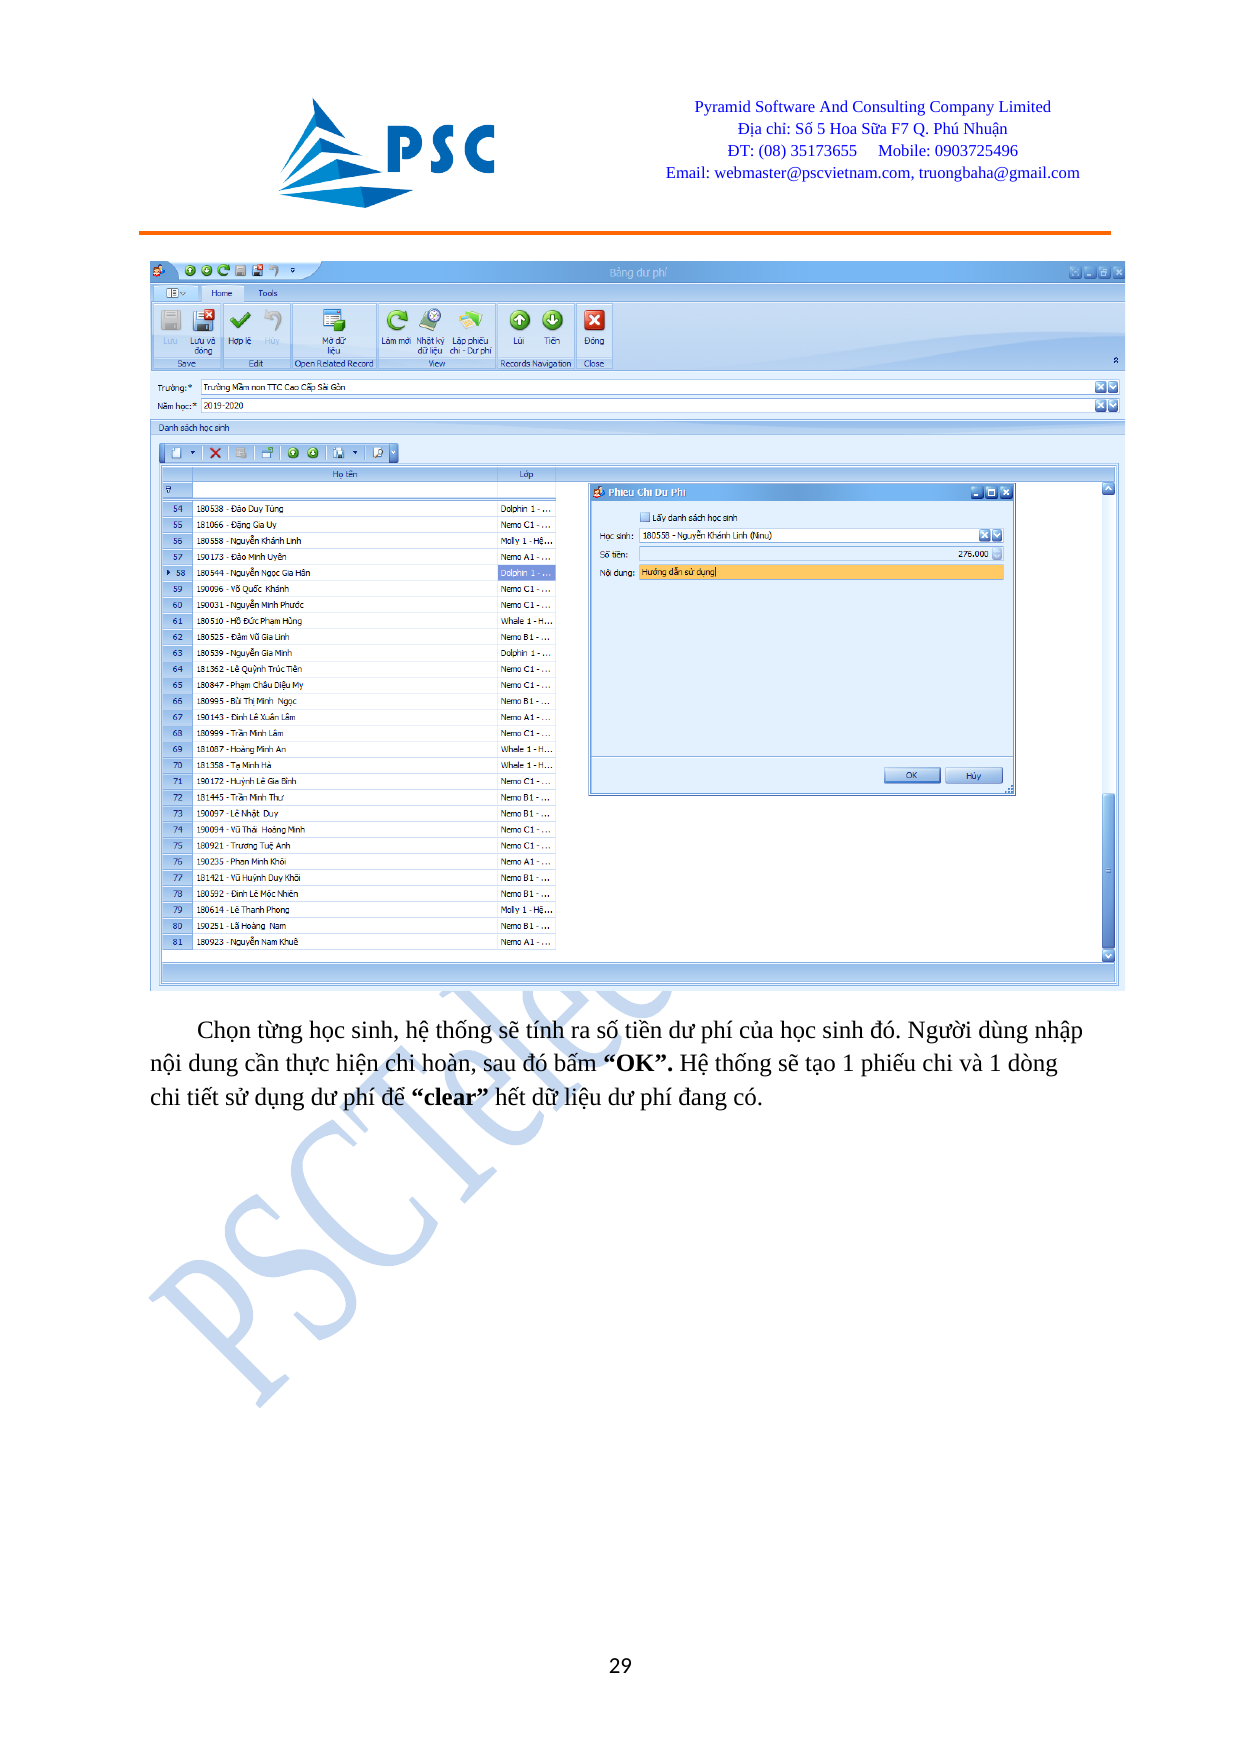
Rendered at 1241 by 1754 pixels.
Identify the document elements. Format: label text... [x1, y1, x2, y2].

picture [150, 261, 1125, 991]
text Chọn từng học sinh, hệ thống sẽ tính ra số tiền dư phí của học sinh đó. Người dùng nhập nội dung cần thực hiện chi hoàn, sau đó bấm “OK”. Hệ thống sẽ tạo 1 phiếu chi và 1 dòng chi tiết sử dụng dư phí để “clear” hết dữ liệu dư phí đang có. [150, 1016, 1090, 1110]
picture [275, 93, 498, 213]
